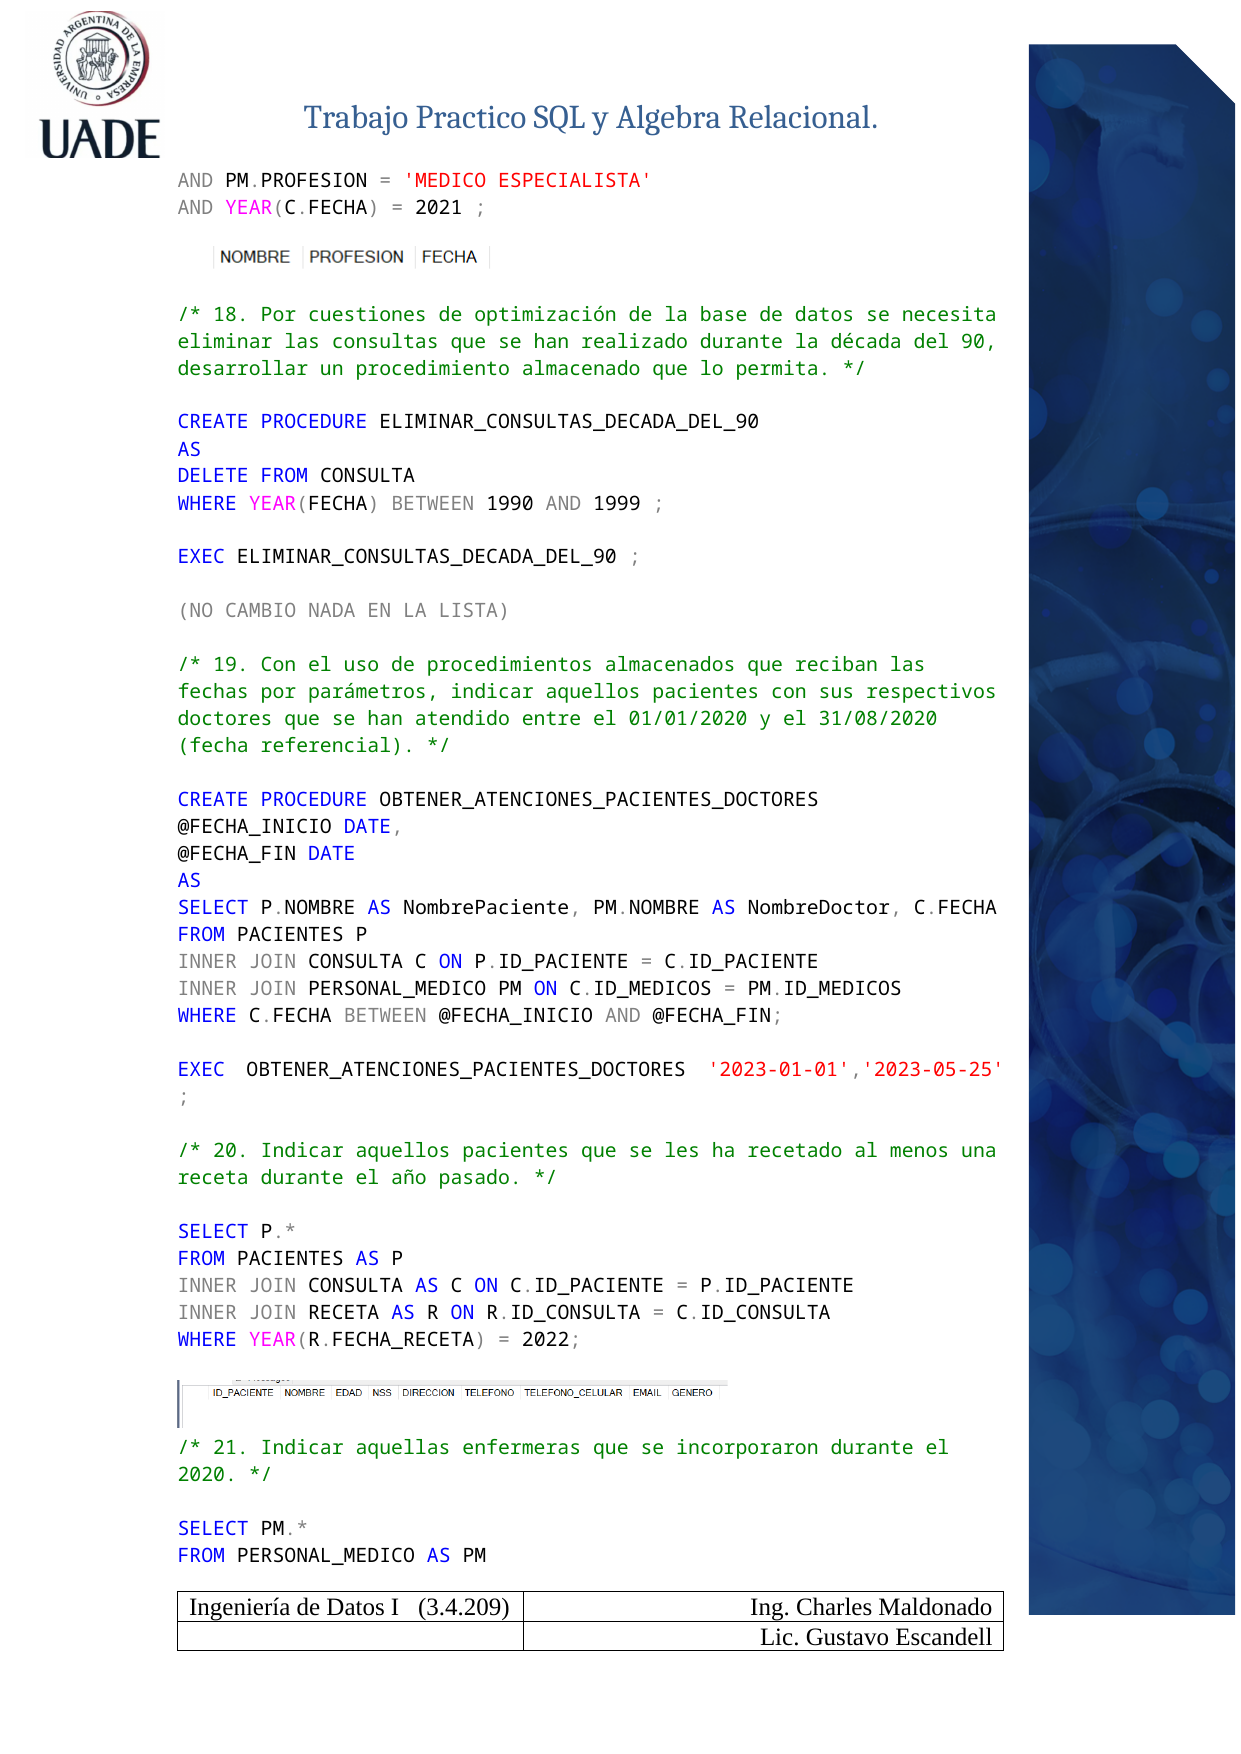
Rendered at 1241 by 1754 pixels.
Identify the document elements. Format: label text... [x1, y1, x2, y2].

text INNER JOIN RECETA AS R ON R.ID_CONSULTA = C.ID_CONSULTA [177, 1298, 1004, 1325]
picture [1028, 44, 1236, 1615]
text /* 20. Indicar aquellos pacientes que se les ha recetado al menos una receta durante el año pasado. */ [177, 1136, 1004, 1190]
text WHERE C.FECHA BETWEEN @FECHA_INICIO AND @FECHA_FIN; [177, 1001, 1004, 1028]
text EXEC OBTENER_ATENCIONES_PACIENTES_DOCTORES '2023-01-01','2023-05-25' ; [177, 1055, 1004, 1109]
picture [177, 246, 502, 300]
text CREATE PROCEDURE OBTENER_ATENCIONES_PACIENTES_DOCTORES [177, 786, 1004, 812]
text INNER JOIN CONSULTA C ON P.ID_PACIENTE = C.ID_PACIENTE [177, 947, 1004, 974]
text INNER JOIN CONSULTA AS C ON C.ID_PACIENTE = P.ID_PACIENTE [177, 1271, 1004, 1298]
text SELECT PM.* [177, 1514, 1004, 1541]
text FROM PERSONAL_MEDICO AS PM [177, 1541, 1004, 1568]
text AND PM.PROFESION = 'MEDICO ESPECIALISTA' [177, 166, 1004, 193]
text AND YEAR(C.FECHA) = 2021 ; [177, 193, 1004, 220]
picture [25, 11, 166, 158]
text /* 19. Con el uso de procedimientos almacenados que reciban las fechas por parámetros, indicar aquellos pacientes con sus respectivos doctores que se han atendido entre el 01/01/2020 y el 31/08/2020 (fecha referencial). */ [177, 651, 1004, 758]
text SELECT P.NOMBRE AS NombrePaciente, PM.NOMBRE AS NombreDoctor, C.FECHA [177, 893, 1004, 920]
text @FECHA_INICIO DATE, [177, 812, 1004, 839]
text AS [177, 435, 1004, 462]
text SELECT P.* [177, 1217, 1004, 1244]
text DELETE FROM CONSULTA [177, 462, 1004, 489]
text /* 18. Por cuestiones de optimización de la base de datos se necesita eliminar las consultas que se han realizado durante la década del 90, desarrollar un procedimiento almacenado que lo permita. */ [177, 300, 1004, 381]
text WHERE YEAR(R.FECHA_RECETA) = 2022; [177, 1325, 1004, 1352]
text (NO CAMBIO NADA EN LA LISTA) [177, 597, 1004, 624]
picture [177, 1380, 728, 1428]
text CREATE PROCEDURE ELIMINAR_CONSULTAS_DECADA_DEL_90 [177, 408, 1004, 435]
text EXEC ELIMINAR_CONSULTAS_DECADA_DEL_90 ; [177, 543, 1004, 570]
text FROM PACIENTES P [177, 920, 1004, 947]
text WHERE YEAR(FECHA) BETWEEN 1990 AND 1999 ; [177, 489, 1004, 516]
text FROM PACIENTES AS P [177, 1244, 1004, 1271]
text @FECHA_FIN DATE [177, 839, 1004, 866]
text INNER JOIN PERSONAL_MEDICO PM ON C.ID_MEDICOS = PM.ID_MEDICOS [177, 974, 1004, 1001]
text AS [177, 866, 1004, 893]
text /* 21. Indicar aquellas enfermeras que se incorporaron durante el 2020. */ [177, 1433, 1004, 1487]
